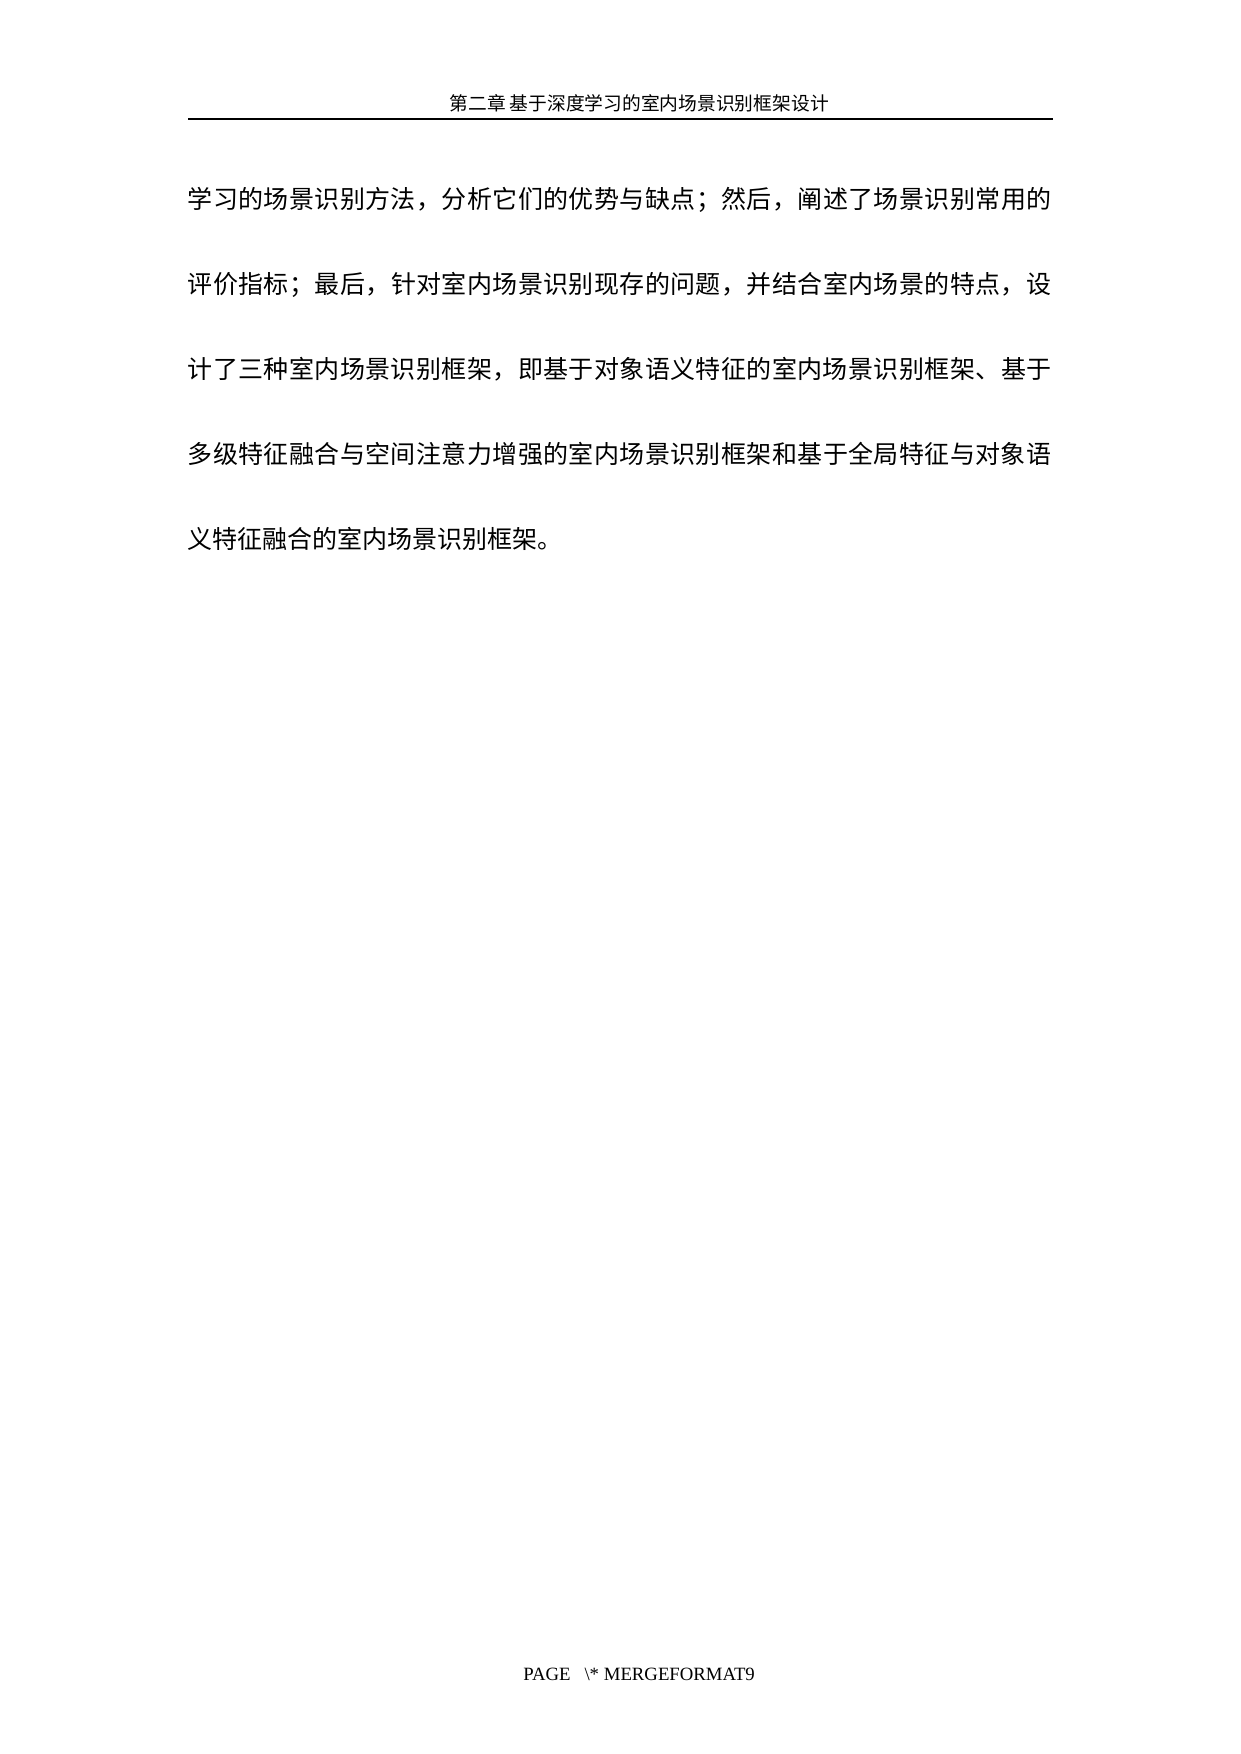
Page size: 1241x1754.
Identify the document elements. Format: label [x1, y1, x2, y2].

text [187, 164, 1053, 571]
